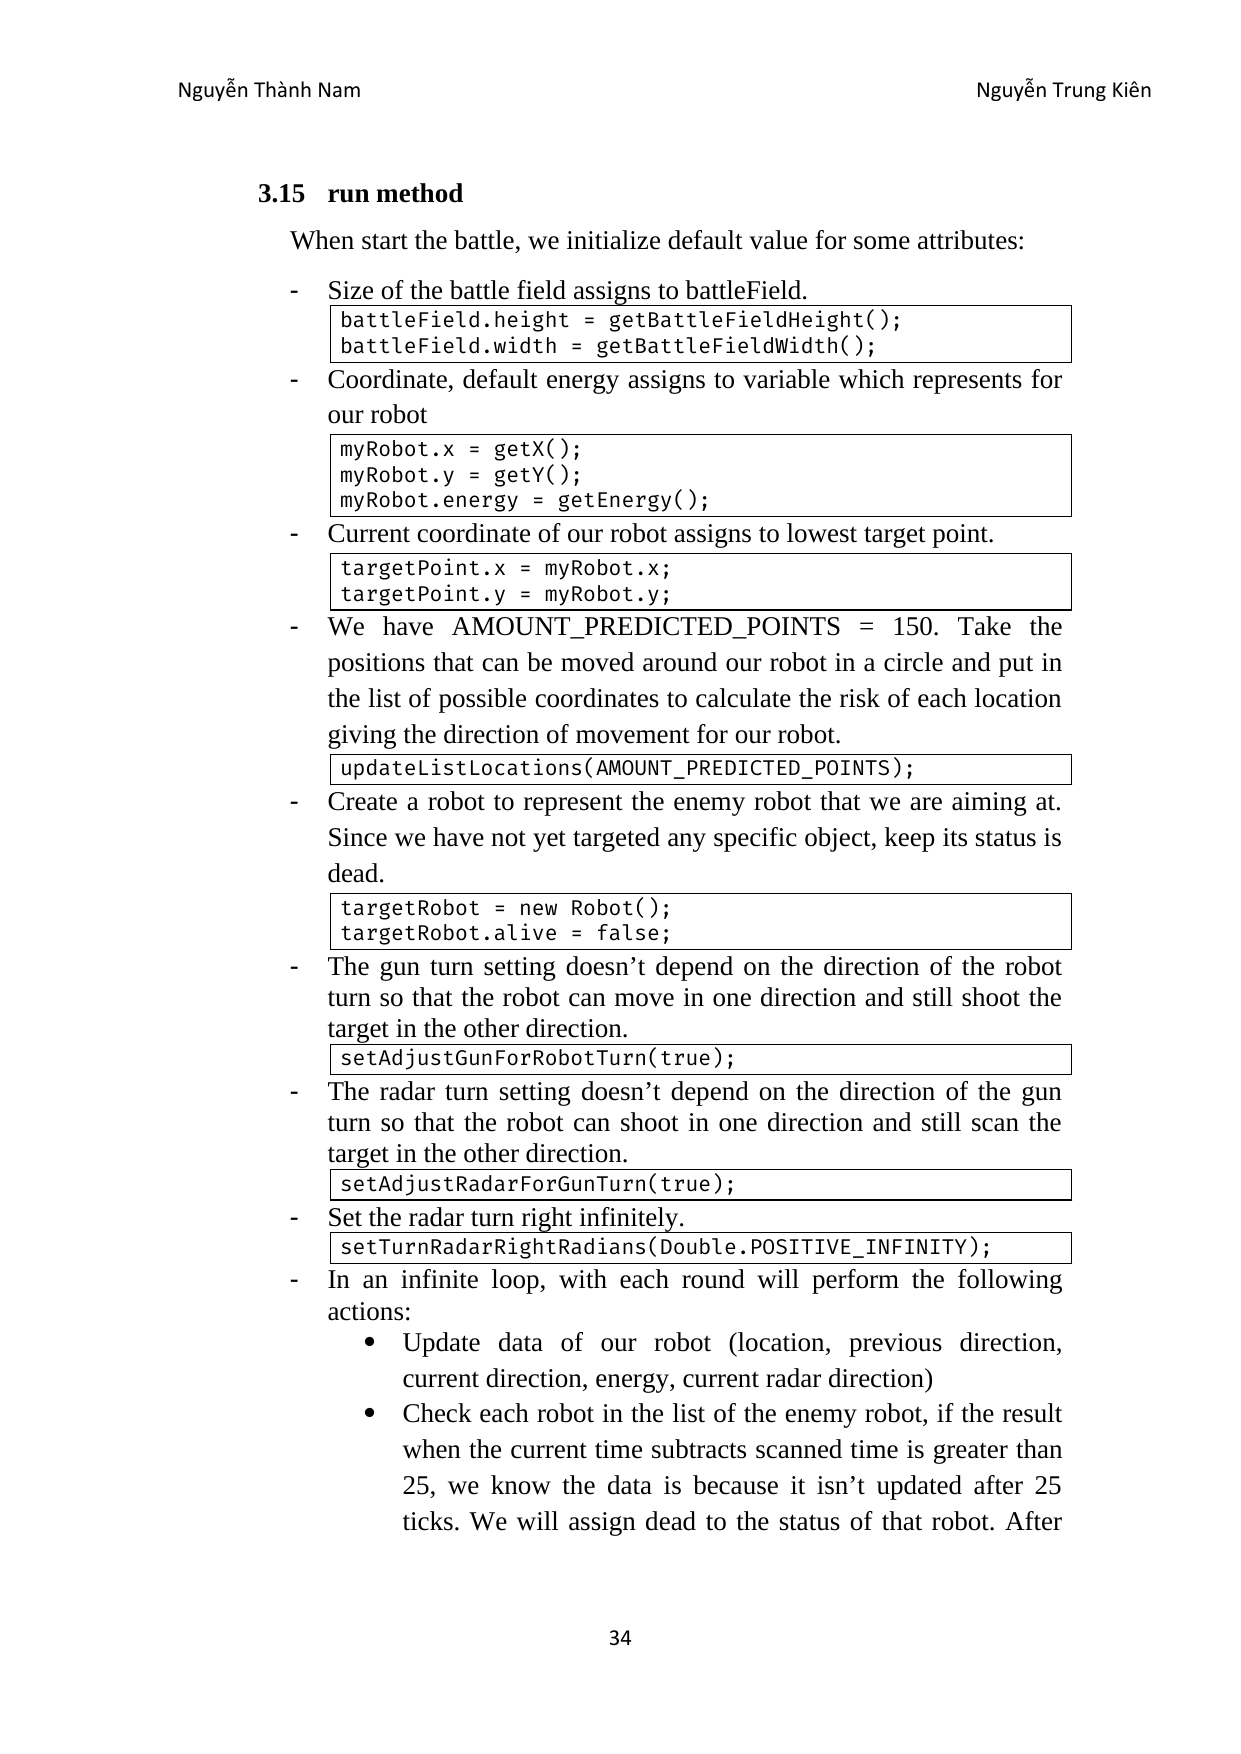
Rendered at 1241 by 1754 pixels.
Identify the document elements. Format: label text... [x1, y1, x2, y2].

list In an infinite loop, with each round will perform the following actions: [290, 1264, 1063, 1326]
list setTurnRadarRightRadians(Double.POSITIVE_INFINITY); [331, 1233, 1071, 1263]
list Coordinate, default energy assigns to variable which represents for our robot [290, 363, 1063, 429]
list The gun turn setting doesn’t depend on the direction of the robot turn so that the robot can move in one direction and still shoot the target in the other direction. [290, 950, 1063, 1043]
list Create a robot to represent the enemy robot that we are aiming at. Since we have not yet targeted any specific object, keep its status is dead. [290, 785, 1063, 888]
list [365, 1397, 1063, 1536]
list We have AMOUNT_PREDICTED_POINTS = 150. Take the positions that can be moved around our robot in a circle and put in the list of possible coordinates to calculate the risk of each location giving the direction of movement for our robot. [290, 611, 1063, 749]
list setAdjustRadarForGunTurn(true); [331, 1170, 1071, 1199]
list Current coordinate of our robot assigns to lowest target point. [290, 517, 1063, 548]
list Size of the battle field assigns to battleField. [290, 274, 1063, 305]
list myRobot.x = getX(); myRobot.y = getY(); myRobot.energy = getEnergy(); [331, 435, 1071, 516]
text When start the battle, we initialize default value for some attributes: [215, 224, 1063, 255]
subtitle run method [258, 177, 1063, 208]
list Set the radar turn right infinitely. [290, 1201, 1063, 1232]
list battleField.height = getBattleFieldHeight(); battleField.width = getBattleFieldWidth(); [331, 306, 1071, 362]
list Update data of our robot (location, previous direction, current direction, energy, current radar direction) [365, 1326, 1063, 1393]
list updateListLocations(AMOUNT_PREDICTED_POINTS); [331, 755, 1071, 784]
list setAdjustGunForRobotTurn(true); [331, 1045, 1071, 1074]
list targetPoint.x = myRobot.x; targetPoint.y = myRobot.y; [331, 554, 1071, 609]
list The radar turn setting doesn’t depend on the direction of the gun turn so that the robot can shoot in one direction and still scan the target in the other direction. [290, 1075, 1063, 1169]
list targetRobot = new Robot(); targetRobot.alive = false; [331, 894, 1071, 949]
